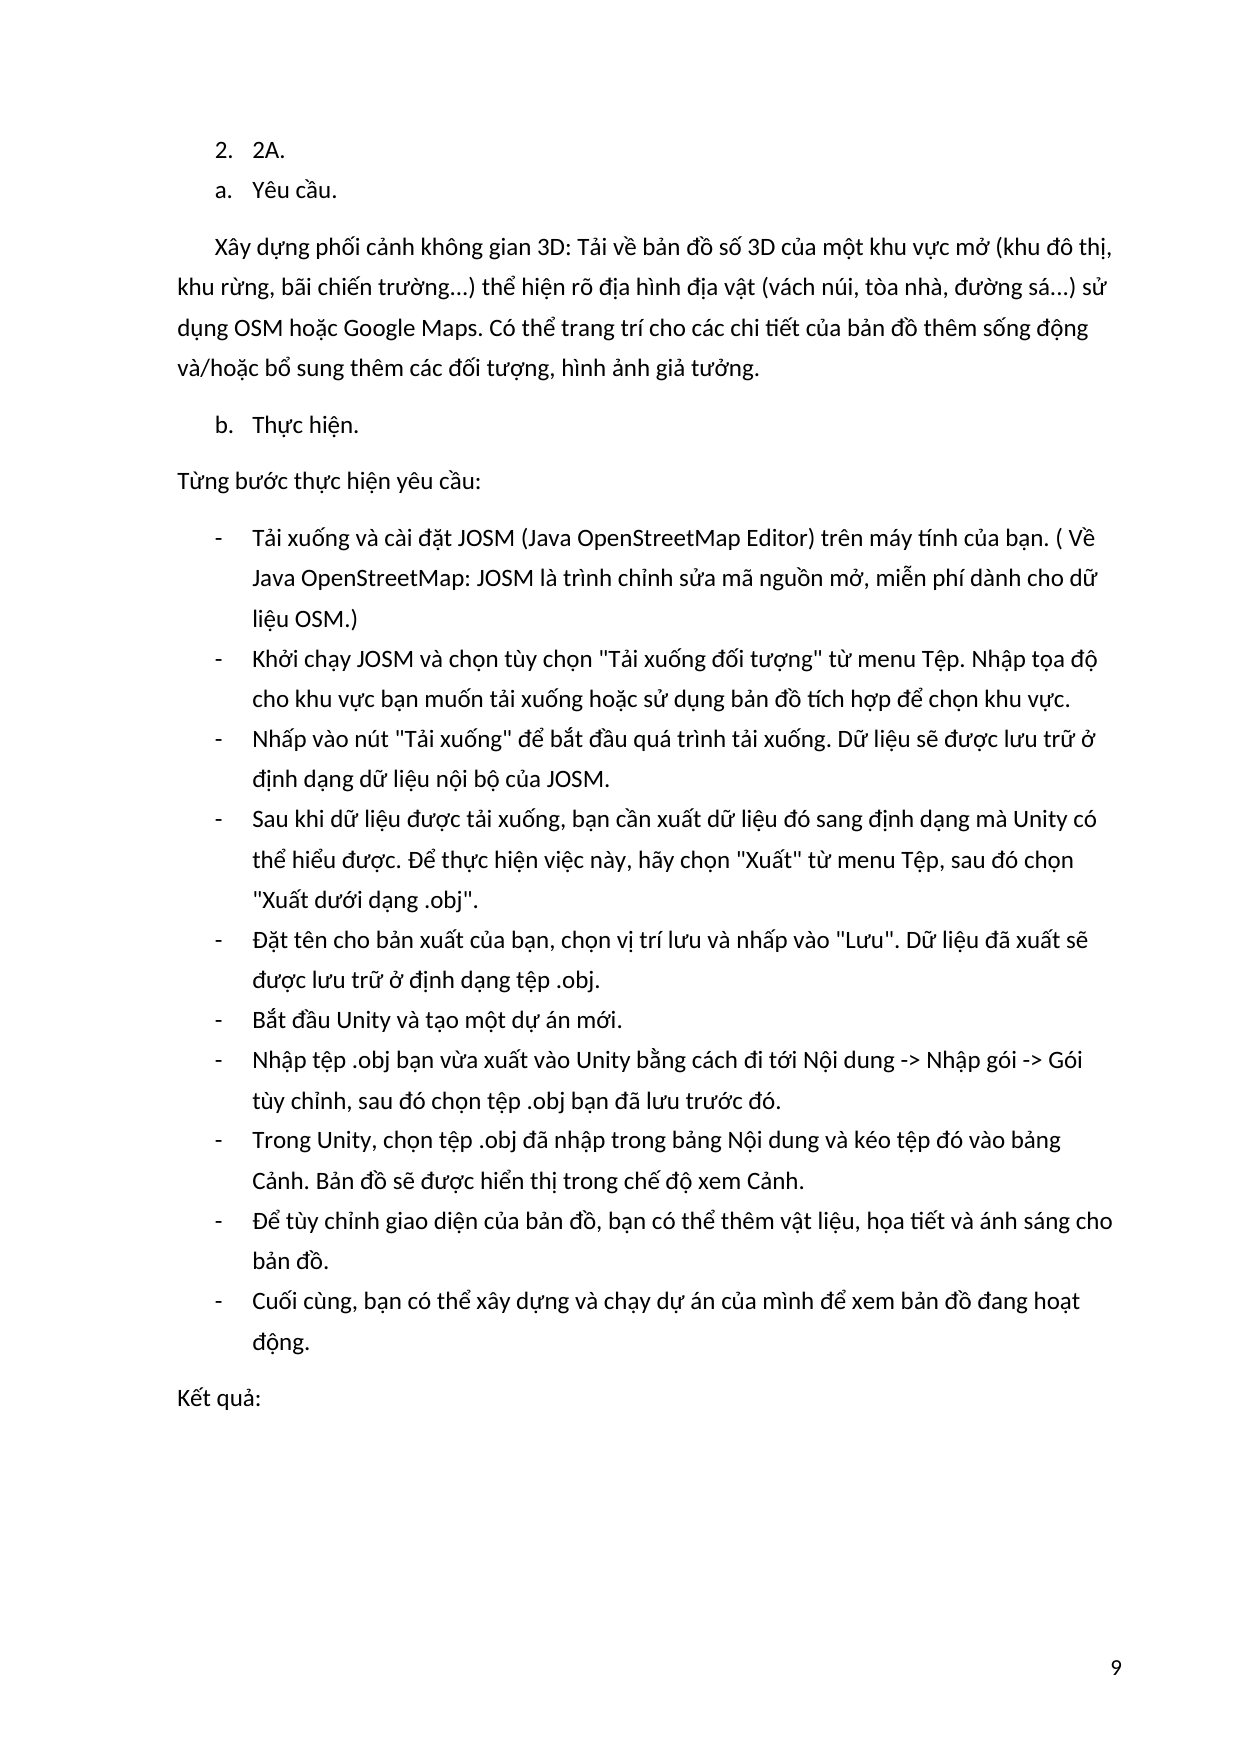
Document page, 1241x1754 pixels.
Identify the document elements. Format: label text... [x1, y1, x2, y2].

list Sau khi dữ liệu được tải xuống, bạn cần xuất dữ liệu đó sang định dạng mà Unity có thể hiểu được. Để thực hiện việc này, hãy chọn "Xuất" từ menu Tệp, sau đó chọn "Xuất dưới dạng .obj". [214, 800, 1122, 918]
list 2A. [214, 131, 1122, 169]
list Khởi chạy JOSM và chọn tùy chọn "Tải xuống đối tượng" từ menu Tệp. Nhập tọa độ cho khu vực bạn muốn tải xuống hoặc sử dụng bản đồ tích hợp để chọn khu vực. [214, 639, 1122, 717]
list Trong Unity, chọn tệp .obj đã nhập trong bảng Nội dung và kéo tệp đó vào bảng Cảnh. Bản đồ sẽ được hiển thị trong chế độ xem Cảnh. [214, 1121, 1122, 1199]
list Bắt đầu Unity và tạo một dự án mới. [214, 1001, 1122, 1038]
text Kết quả: [177, 1379, 1122, 1416]
text Xây dựng phối cảnh không gian 3D: Tải về bản đồ số 3D của một khu vực mở (khu đô thị, khu rừng, bãi chiến trường...) thể hiện rõ địa hình địa vật (vách núi, tòa nhà, đường sá...) sử dụng OSM hoặc Google Maps. Có thể trang trí cho các chi tiết của bản đồ thêm sống động và/hoặc bổ sung thêm các đối tượng, hình ảnh giả tưởng. [177, 228, 1122, 386]
list Đặt tên cho bản xuất của bạn, chọn vị trí lưu và nhấp vào "Lưu". Dữ liệu đã xuất sẽ được lưu trữ ở định dạng tệp .obj. [214, 921, 1122, 999]
list Nhập tệp .obj bạn vừa xuất vào Unity bằng cách đi tới Nội dung -> Nhập gói -> Gói tùy chỉnh, sau đó chọn tệp .obj bạn đã lưu trước đó. [214, 1041, 1122, 1119]
list Cuối cùng, bạn có thể xây dựng và chạy dự án của mình để xem bản đồ đang hoạt động. [214, 1282, 1122, 1360]
list Tải xuống và cài đặt JOSM (Java OpenStreetMap Editor) trên máy tính của bạn. ( Về Java OpenStreetMap: JOSM là trình chỉnh sửa mã nguồn mở, miễn phí dành cho dữ liệu OSM.) [214, 519, 1122, 637]
list Để tùy chỉnh giao diện của bản đồ, bạn có thể thêm vật liệu, họa tiết và ánh sáng cho bản đồ. [214, 1202, 1122, 1279]
list Thực hiện. [214, 406, 1122, 443]
list Nhấp vào nút "Tải xuống" để bắt đầu quá trình tải xuống. Dữ liệu sẽ được lưu trữ ở định dạng dữ liệu nội bộ của JOSM. [214, 720, 1122, 798]
list Yêu cầu. [214, 171, 1122, 209]
text Từng bước thực hiện yêu cầu: [177, 462, 1122, 499]
